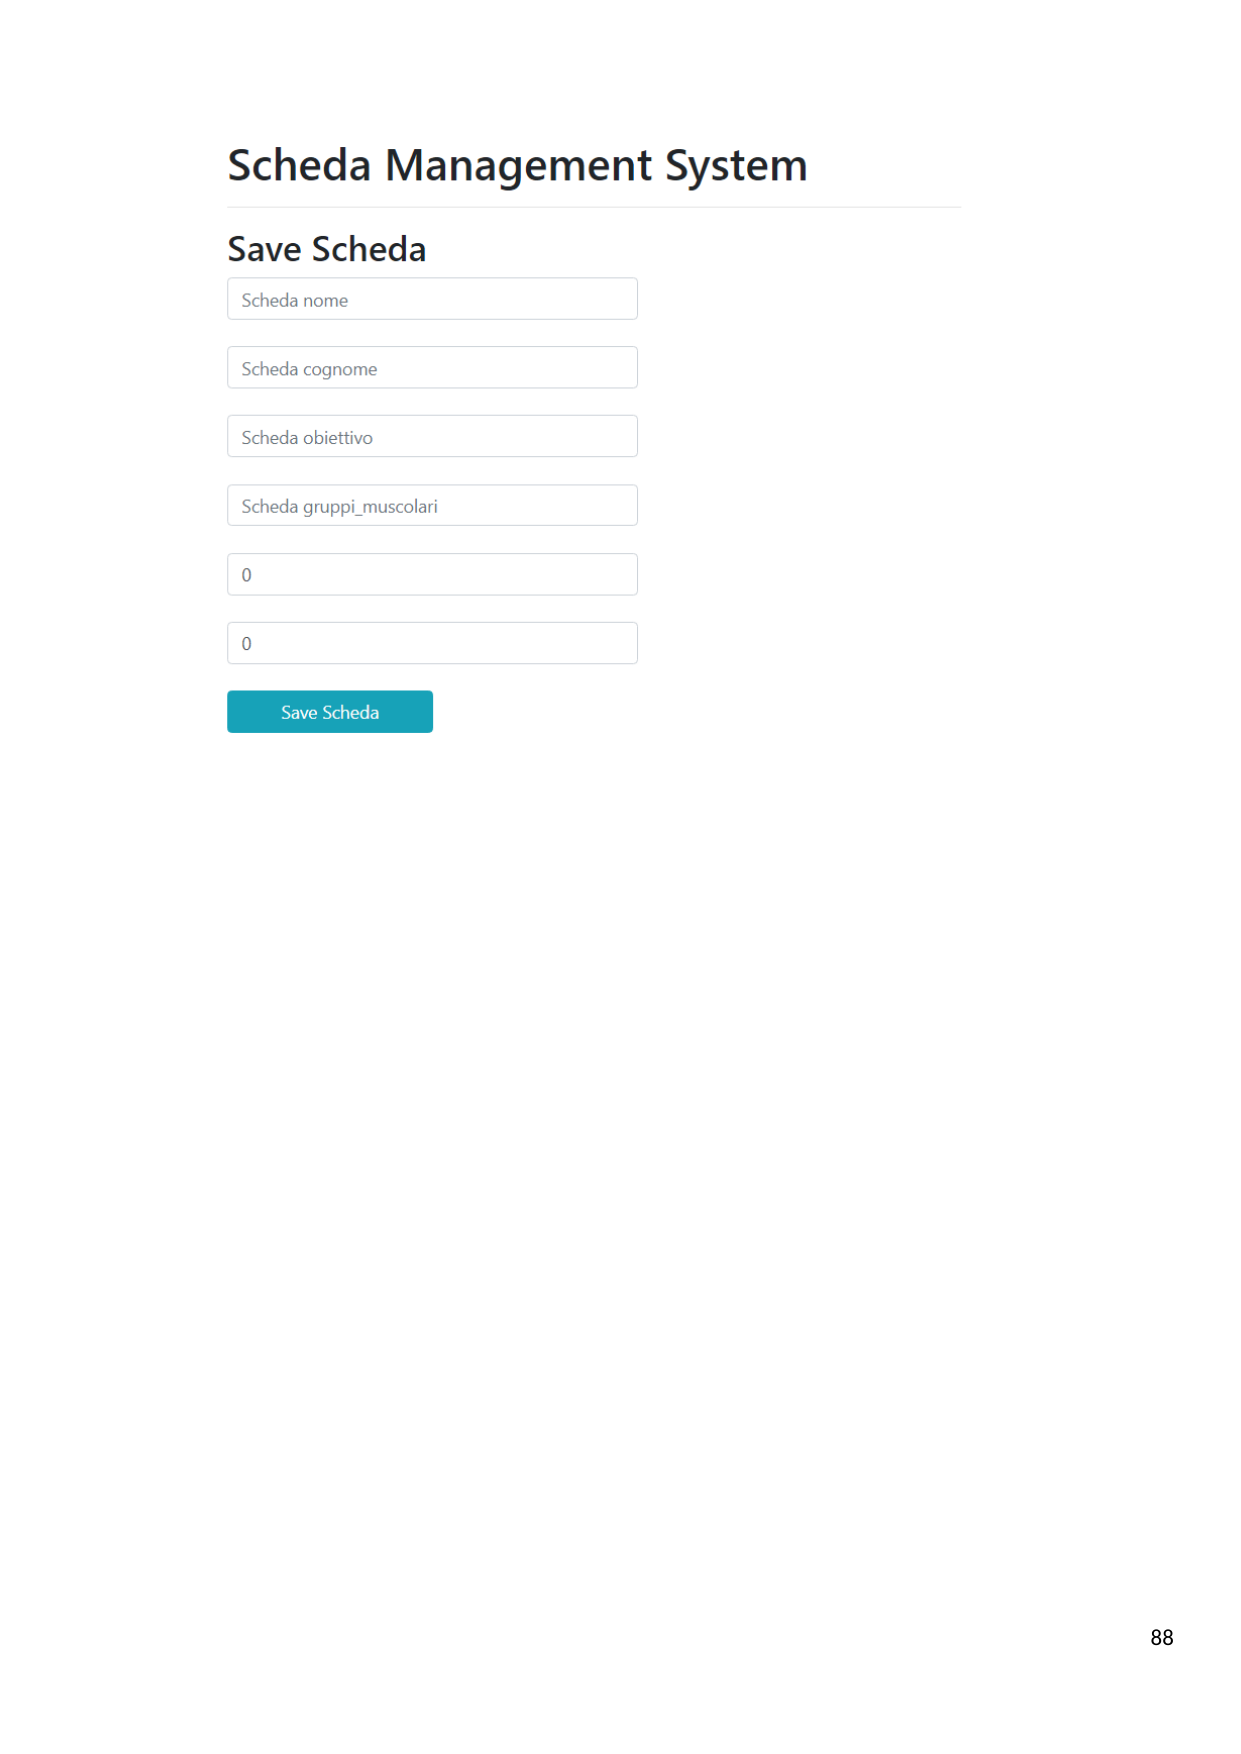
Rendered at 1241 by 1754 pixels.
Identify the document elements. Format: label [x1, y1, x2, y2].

picture [200, 141, 962, 740]
